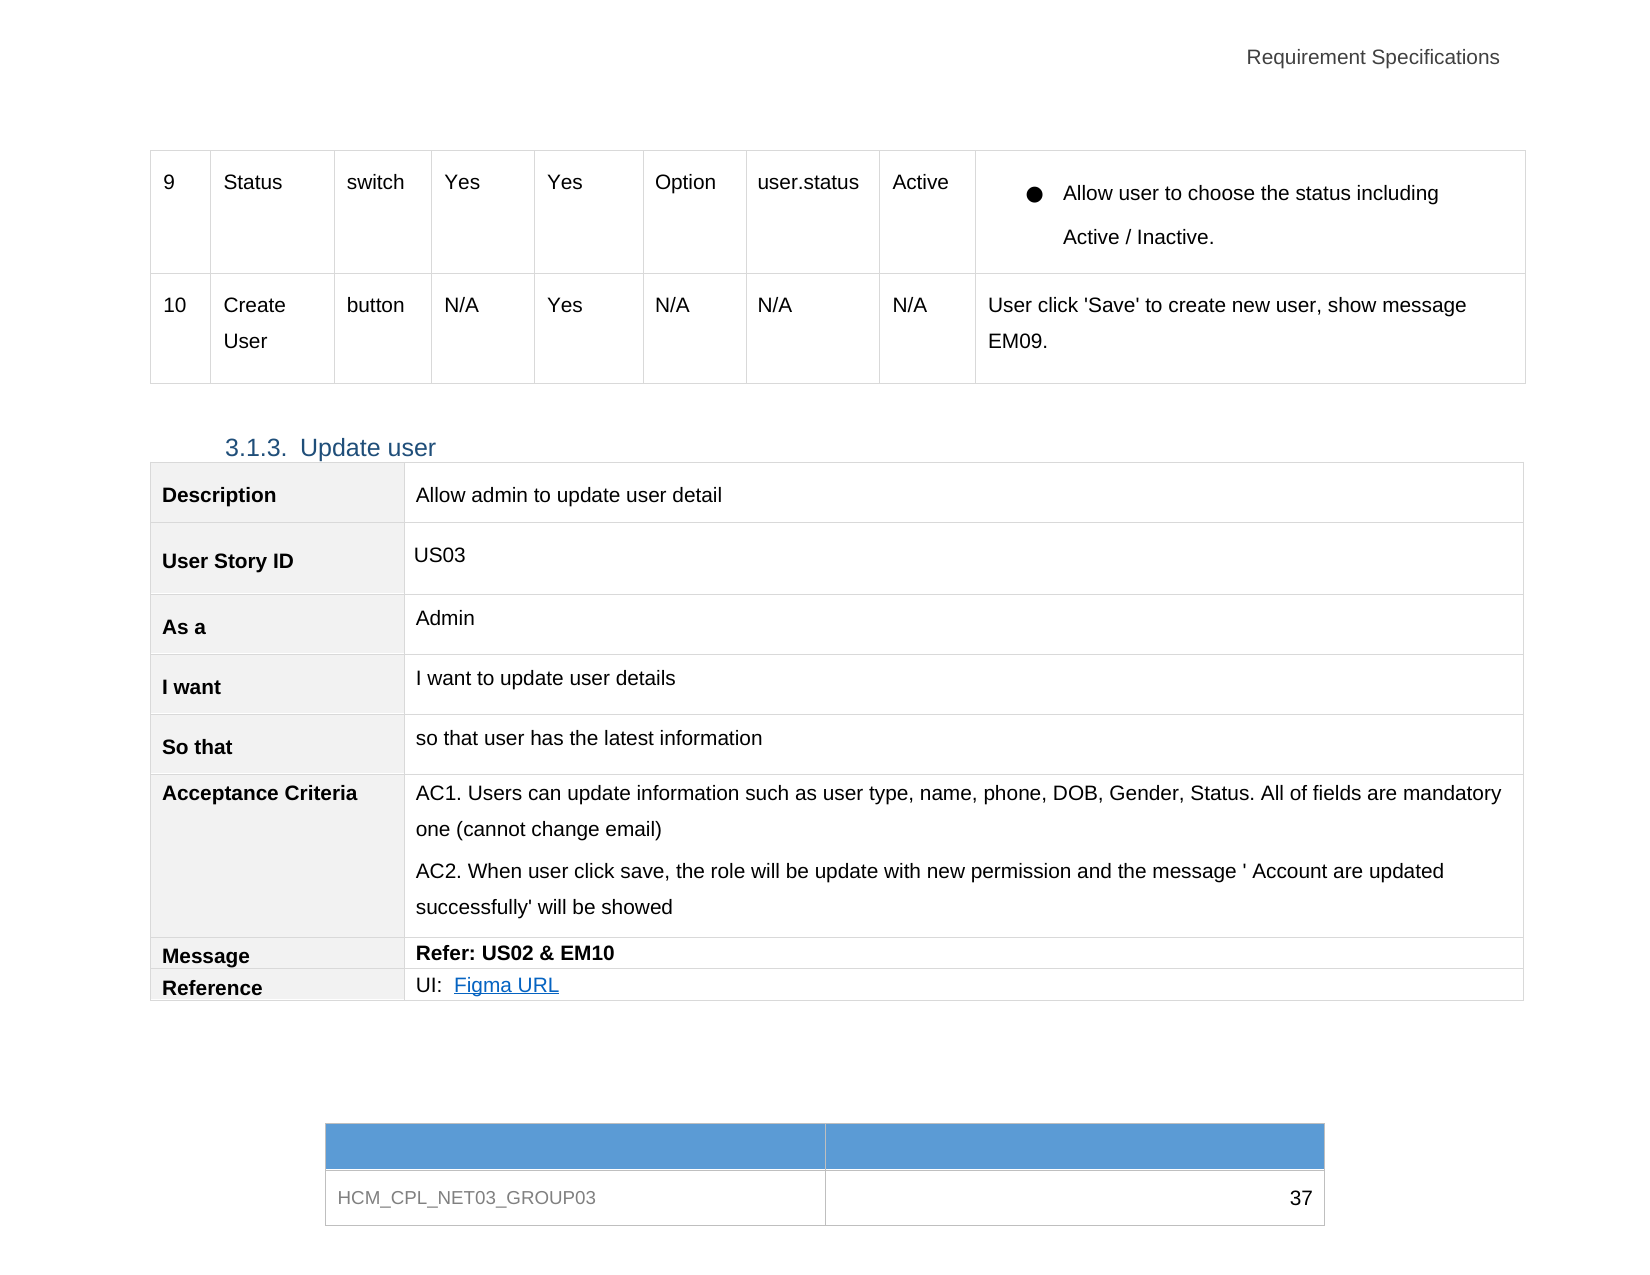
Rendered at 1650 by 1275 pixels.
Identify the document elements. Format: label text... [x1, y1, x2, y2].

table_cell UI: Figma URL [405, 969, 1523, 999]
table_cell Create User [211, 274, 334, 383]
table_cell 10 [151, 274, 210, 383]
table_cell AC1. Users can update information such as user type, name, phone, DOB, Gender, Status. All of fields are mandatory one (cannot change email) AC2. When user click save, the role will be update with new permission and the message ' Account are updated successfully' will be showed [405, 775, 1523, 937]
table_cell N/A [747, 274, 879, 383]
table_cell US03 [405, 523, 1523, 593]
table_cell Yes [535, 151, 643, 273]
table_cell I want to update user details [405, 655, 1523, 713]
table_cell Reference [151, 969, 404, 999]
table_cell 9 [151, 151, 210, 273]
table_cell Option [644, 151, 746, 273]
table_cell Active [880, 151, 975, 273]
table_cell N/A [432, 274, 534, 383]
table_cell N/A [880, 274, 975, 383]
table_cell button [335, 274, 431, 383]
subtitle Update user [225, 433, 1500, 462]
table_cell Message [151, 938, 404, 968]
table_cell user.status [747, 151, 879, 273]
table_cell As a [151, 595, 404, 653]
table_cell So that [151, 715, 404, 773]
table_cell so that user has the latest information [405, 715, 1523, 773]
table_header Allow admin to update user detail [405, 463, 1523, 522]
table_cell Admin [405, 595, 1523, 653]
table_header Description [151, 463, 404, 522]
table_cell I want [151, 655, 404, 713]
table_cell Refer: US02 & EM10 [405, 938, 1523, 968]
table_cell User click 'Save' to create new user, show message EM09. [976, 274, 1525, 383]
table_cell Yes [432, 151, 534, 273]
table_cell Yes [535, 274, 643, 383]
table_cell Allow user to choose the status including Active / Inactive. [976, 151, 1525, 273]
table_cell User Story ID [151, 523, 404, 593]
table_cell Acceptance Criteria [151, 775, 404, 937]
table_cell Status [211, 151, 334, 273]
table_cell N/A [644, 274, 746, 383]
table_cell switch [335, 151, 431, 273]
